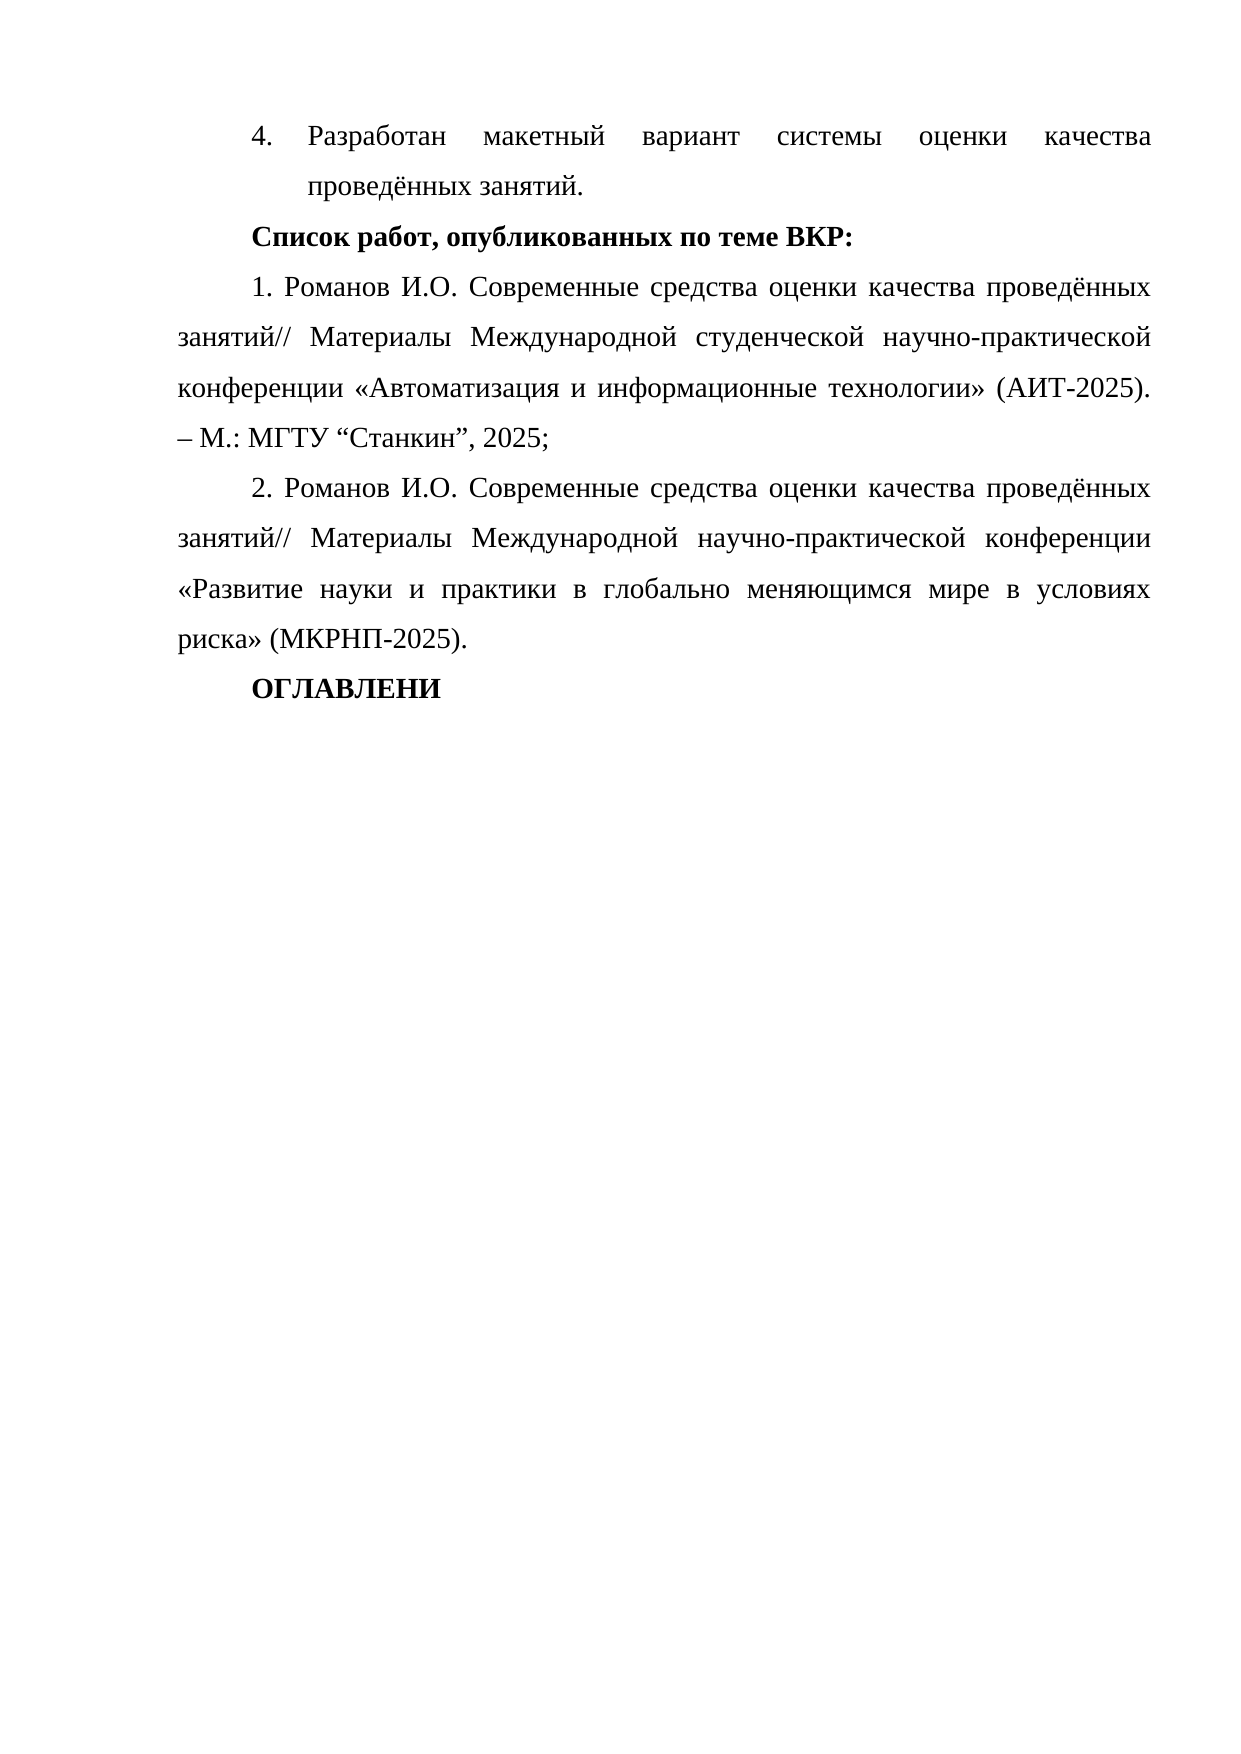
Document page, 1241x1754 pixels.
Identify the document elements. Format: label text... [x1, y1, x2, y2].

text 1. Романов И.О. Современные средства оценки качества проведённых занятий// Материалы Международной студенческой научно-практической конференции «Автоматизация и информационные технологии» (АИТ-2025). – М.: МГТУ “Станкин”, 2025; [177, 269, 1152, 453]
text Список работ, опубликованных по теме ВКР: [177, 219, 1152, 252]
text 2. Романов И.О. Современные средства оценки качества проведённых занятий// Материалы Международной научно-практической конференции «Развитие науки и практики в глобально меняющимся мире в условиях риска» (МКРНП-2025). [177, 470, 1152, 655]
list Разработан макетный вариант системы оценки качества проведённых занятий. [251, 118, 1152, 202]
